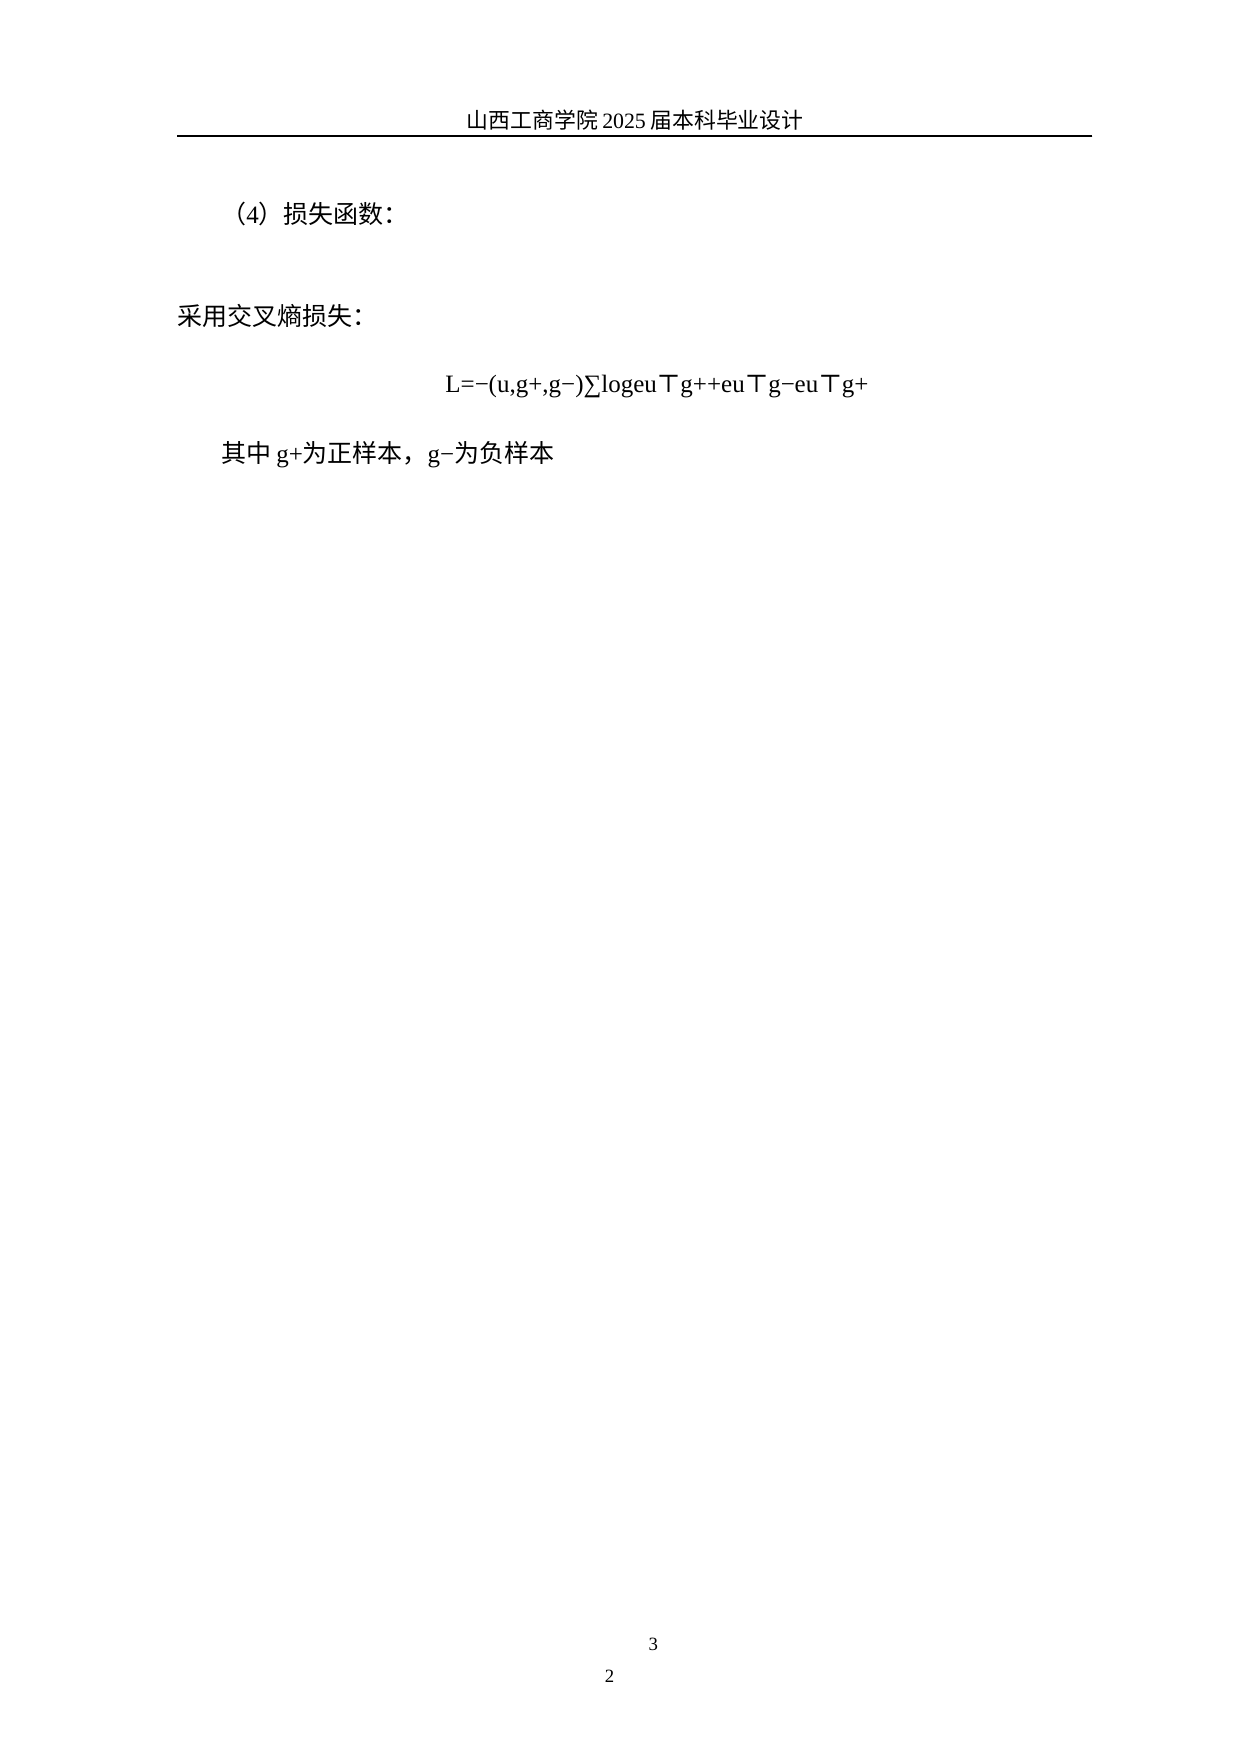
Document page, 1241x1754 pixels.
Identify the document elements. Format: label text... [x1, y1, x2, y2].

text 其中g+为正样本，g−为负样本 [177, 417, 1092, 485]
text （4）损失函数： 采用交叉熵损失： [177, 178, 1092, 348]
text L=−(u,g+,g−)∑​logeu⊤g++eu⊤g−eu⊤g+​ [177, 366, 1092, 400]
